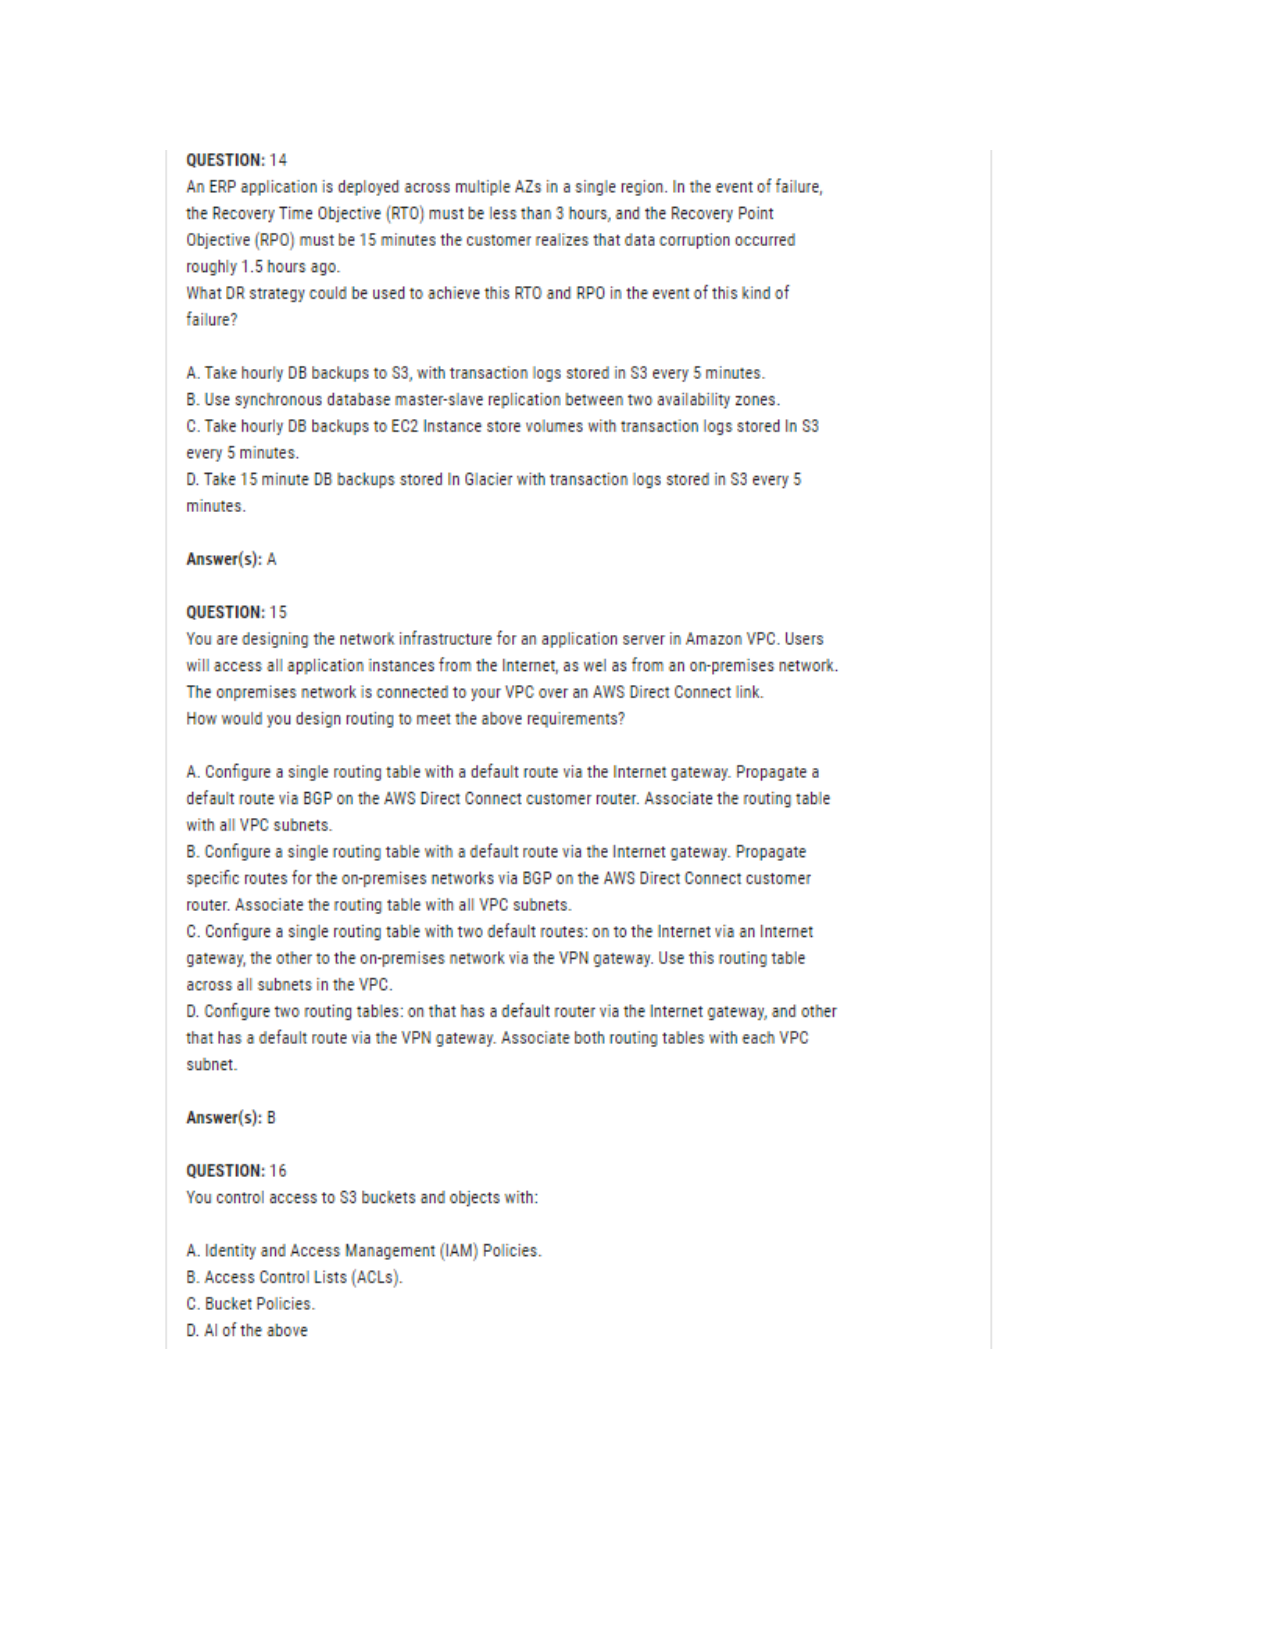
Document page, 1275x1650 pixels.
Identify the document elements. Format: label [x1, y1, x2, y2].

picture [150, 150, 997, 1349]
